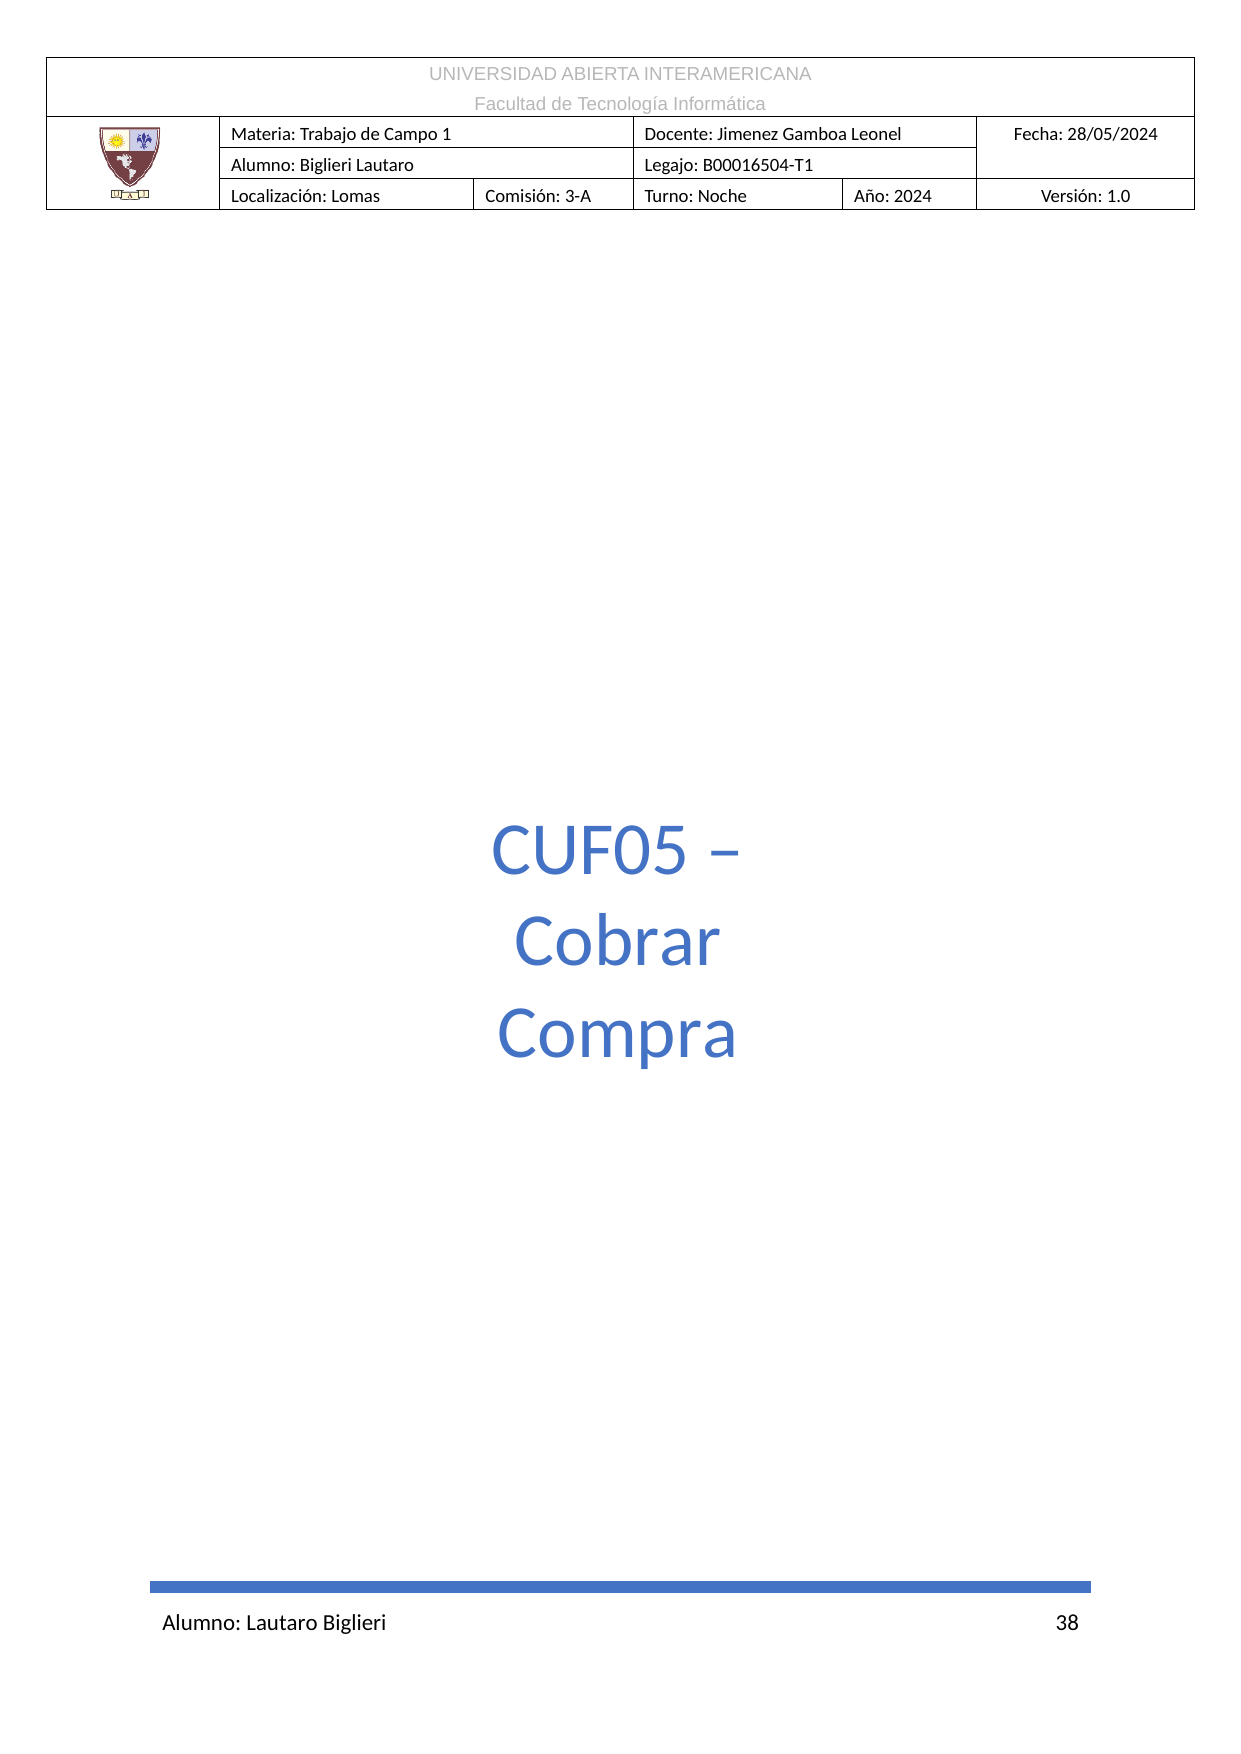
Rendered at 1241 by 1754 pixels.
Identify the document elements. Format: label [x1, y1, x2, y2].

picture [92, 122, 168, 201]
